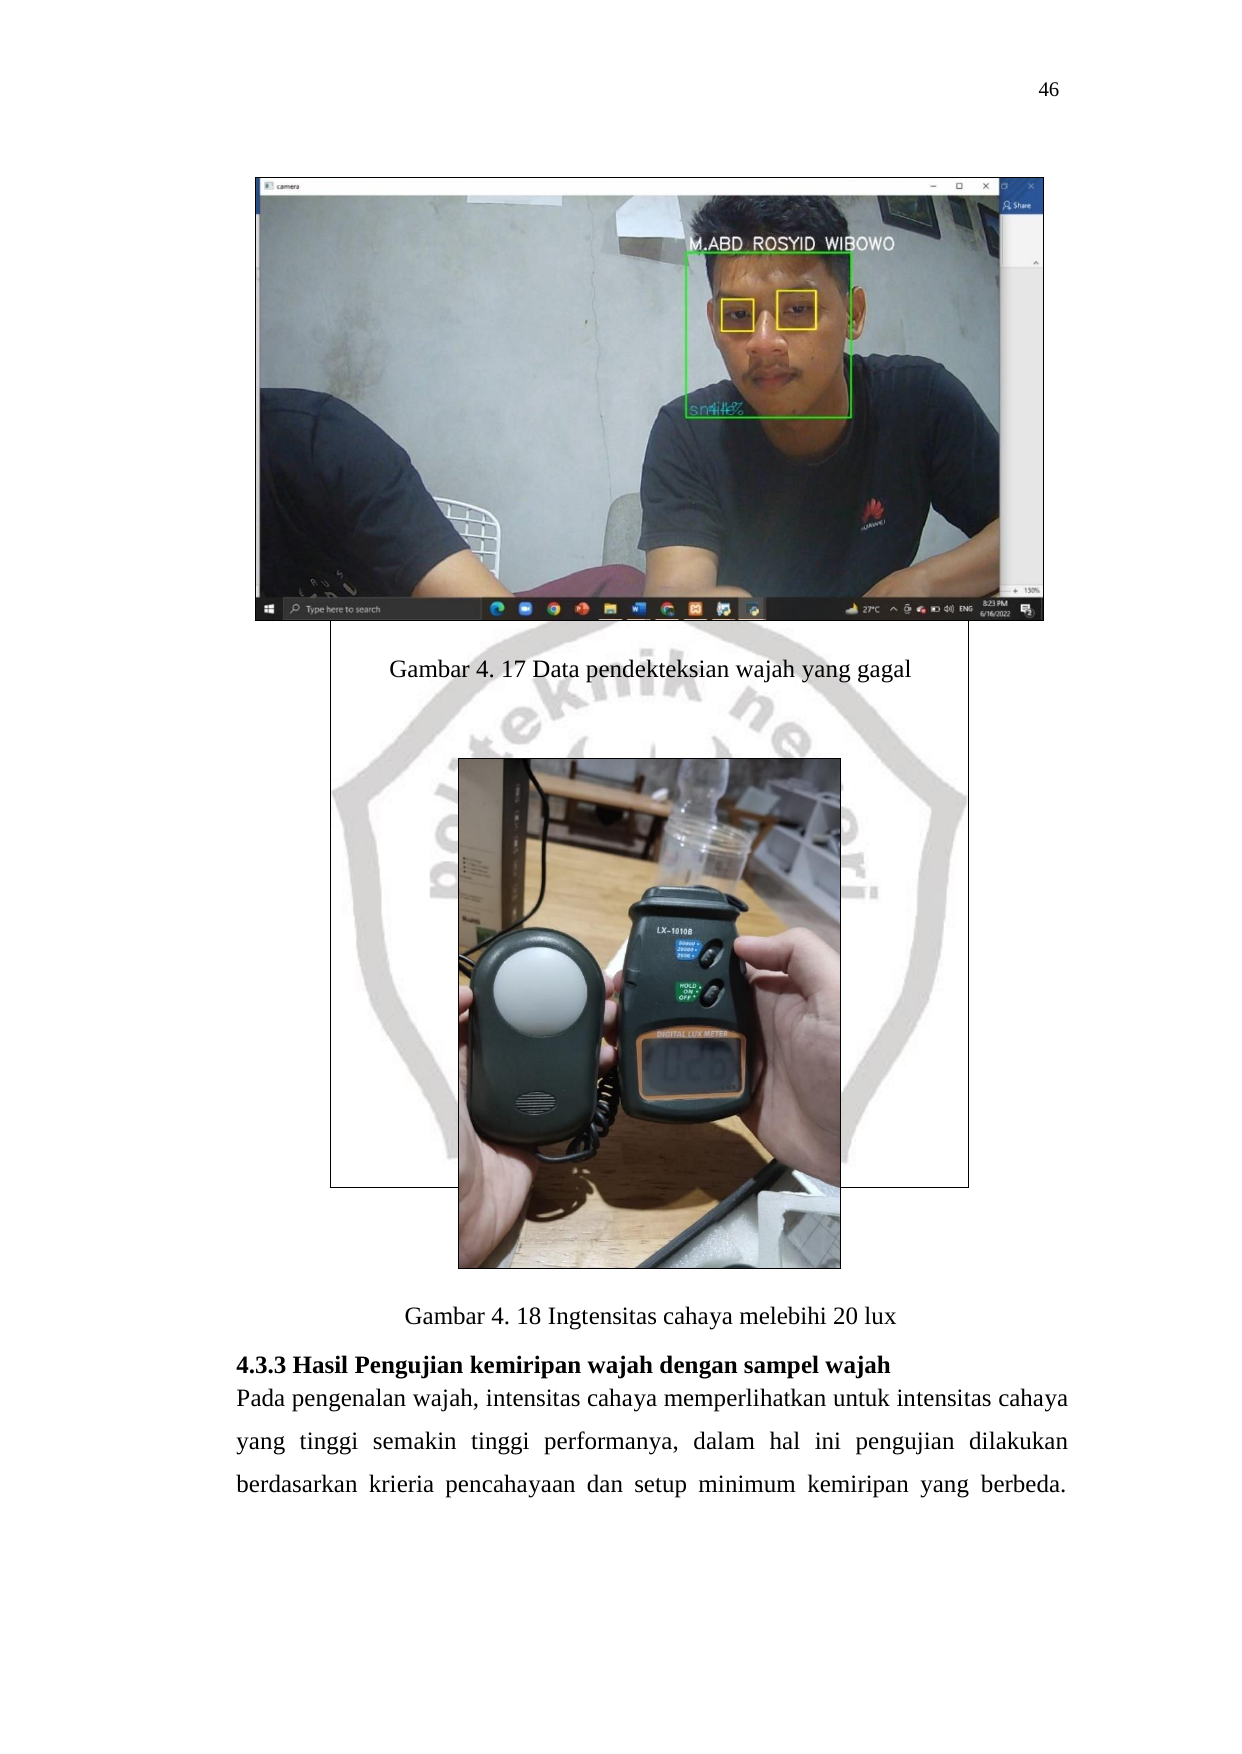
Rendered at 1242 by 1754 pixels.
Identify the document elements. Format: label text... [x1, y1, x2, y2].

picture [331, 621, 968, 1187]
picture [256, 178, 1043, 620]
text Gambar 4. 18 Ingtensitas cahaya melebihi 20 lux [401, 1301, 900, 1330]
text Gambar 4. 17 Data pendekteksian wajah yang gagal [385, 654, 915, 683]
text Pada pengenalan wajah, intensitas cahaya memperlihatkan untuk intensitas cahaya yang tinggi semakin tinggi performanya, dalam hal ini pengujian dilakukan berdasarkan krieria pencahayaan dan setup minimum kemiripan yang berbeda. [236, 1383, 1068, 1498]
text 4.3.3 Hasil Pengujian kemiripan wajah dengan sampel wajah [236, 1350, 893, 1379]
picture [459, 759, 840, 1268]
